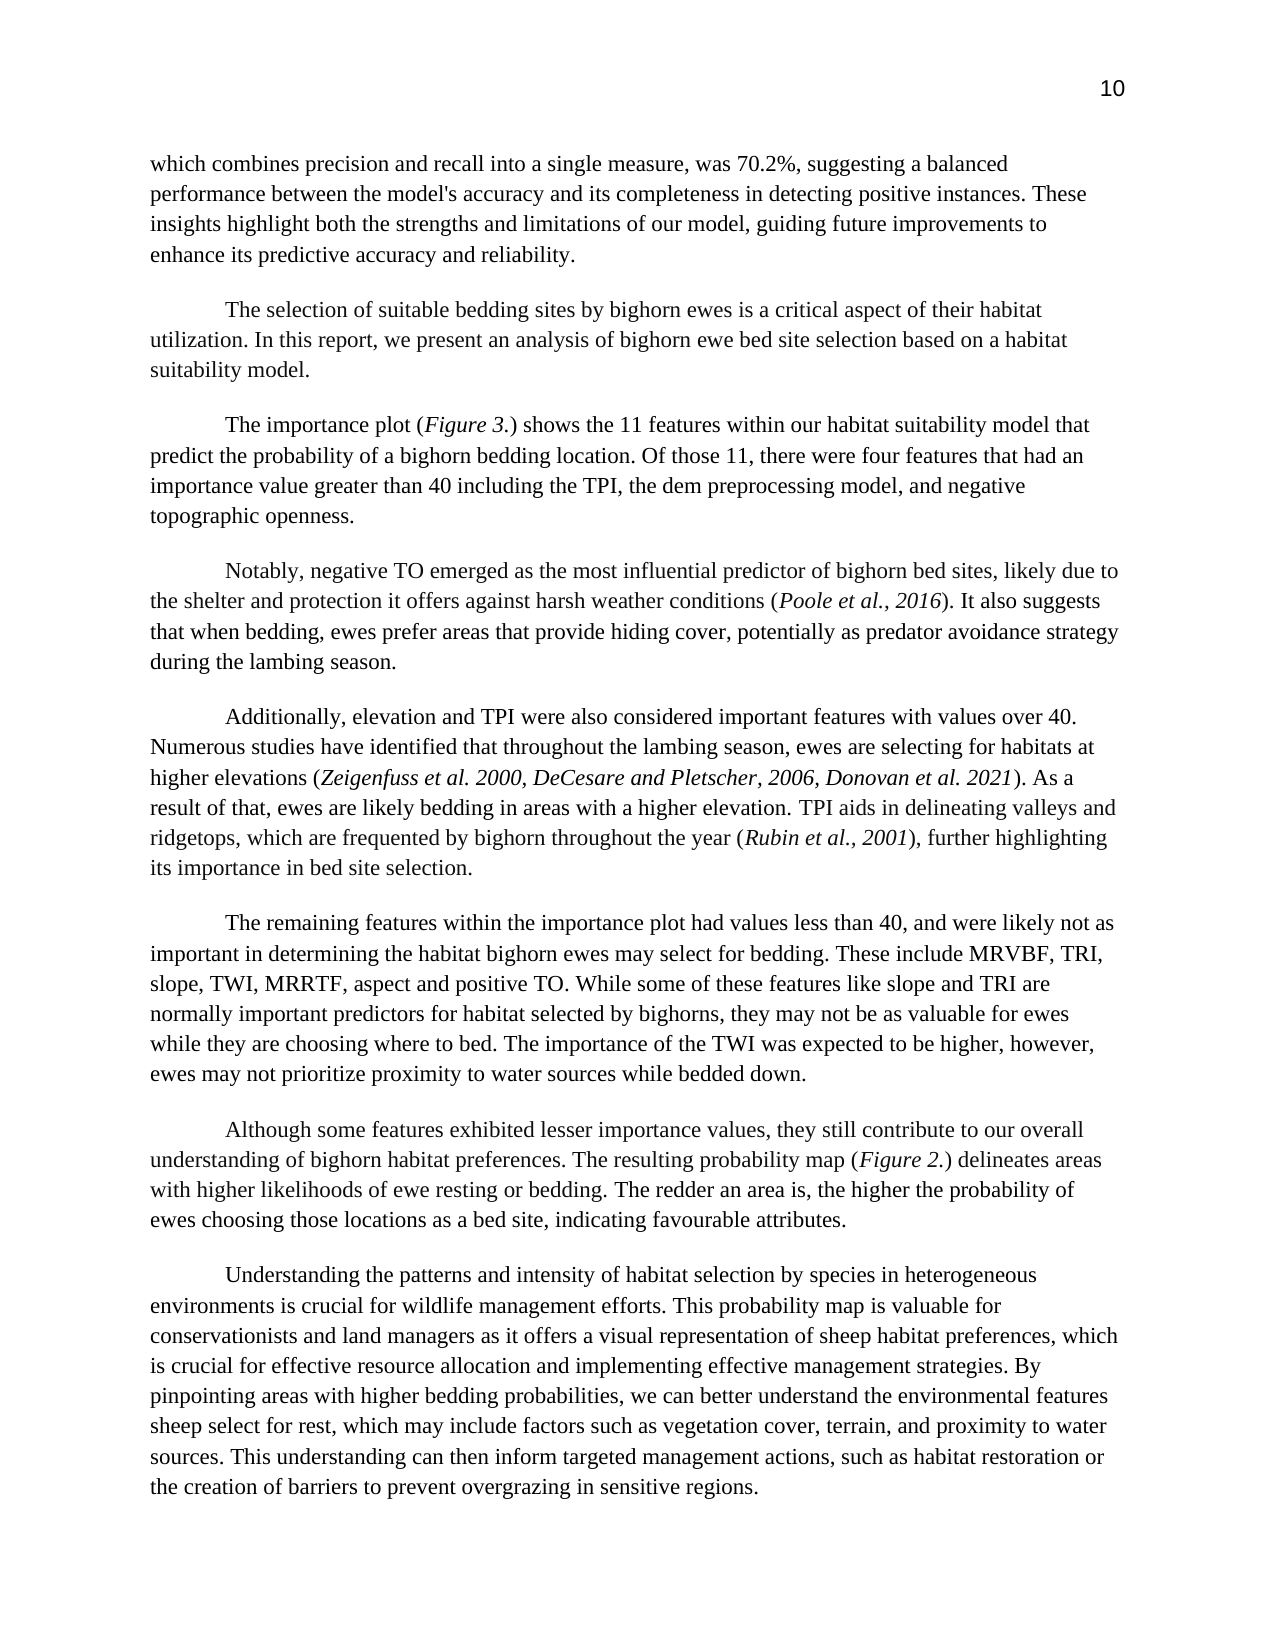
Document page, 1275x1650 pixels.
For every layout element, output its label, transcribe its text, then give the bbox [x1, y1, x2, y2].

text The importance plot (Figure 3.) shows the 11 features within our habitat suitability model that predict the probability of a bighorn bedding location. Of those 11, there were four features that had an importance value greater than 40 including the TPI, the dem preprocessing model, and negative topographic openness. [150, 411, 1125, 528]
text Although some features exhibited lesser importance values, they still contribute to our overall understanding of bighorn habitat preferences. The resulting probability map (Figure 2.) delineates areas with higher likelihoods of ewe resting or bedding. The redder an area is, the higher the probability of ewes choosing those locations as a bed site, indicating favourable attributes. [150, 1116, 1125, 1233]
text The remaining features within the importance plot had values less than 40, and were likely not as important in determining the habitat bighorn ewes may select for bedding. These include MRVBF, TRI, slope, TWI, MRRTF, aspect and positive TO. While some of these features like slope and TRI are normally important predictors for habitat selected by bighorns, they may not be as valuable for ewes while they are choosing where to bed. The importance of the TWI was expected to be higher, however, ewes may not prioritize proximity to water sources while bedded down. [150, 909, 1125, 1087]
text Understanding the patterns and intensity of habitat selection by species in heterogeneous environments is crucial for wildlife management efforts. This probability map is valuable for conservationists and land managers as it offers a visual representation of sheep habitat preferences, which is crucial for effective resource allocation and implementing effective management strategies. By pinpointing areas with higher bedding probabilities, we can better understand the environmental features sheep select for rest, which may include factors such as vegetation cover, terrain, and proximity to water sources. This understanding can then inform targeted management actions, such as habitat restoration or the creation of barriers to prevent overgrazing in sensitive regions. [150, 1261, 1125, 1499]
text The selection of suitable bedding sites by bighorn ewes is a critical aspect of their habitat utilization. In this report, we present an analysis of bighorn ewe bed site selection based on a habitat suitability model. [150, 296, 1125, 383]
text Additionally, elevation and TPI were also considered important features with values over 40. Numerous studies have identified that throughout the lambing season, ewes are selecting for habitats at higher elevations (Zeigenfuss et al. 2000, DeCesare and Pletscher, 2006, Donovan et al. 2021). As a result of that, ewes are likely bedding in areas with a higher elevation. TPI aids in delineating valleys and ridgetops, which are frequented by bighorn throughout the year (Rubin et al., 2001), further highlighting its importance in bed site selection. [150, 703, 1125, 881]
text Notably, negative TO emerged as the most influential predictor of bighorn bed sites, likely due to the shelter and protection it offers against harsh weather conditions (Poole et al., 2016). It also suggests that when bedding, ewes prefer areas that provide hiding cover, potentially as predator avoidance strategy during the lambing season. [150, 557, 1125, 674]
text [150, 150, 1125, 267]
